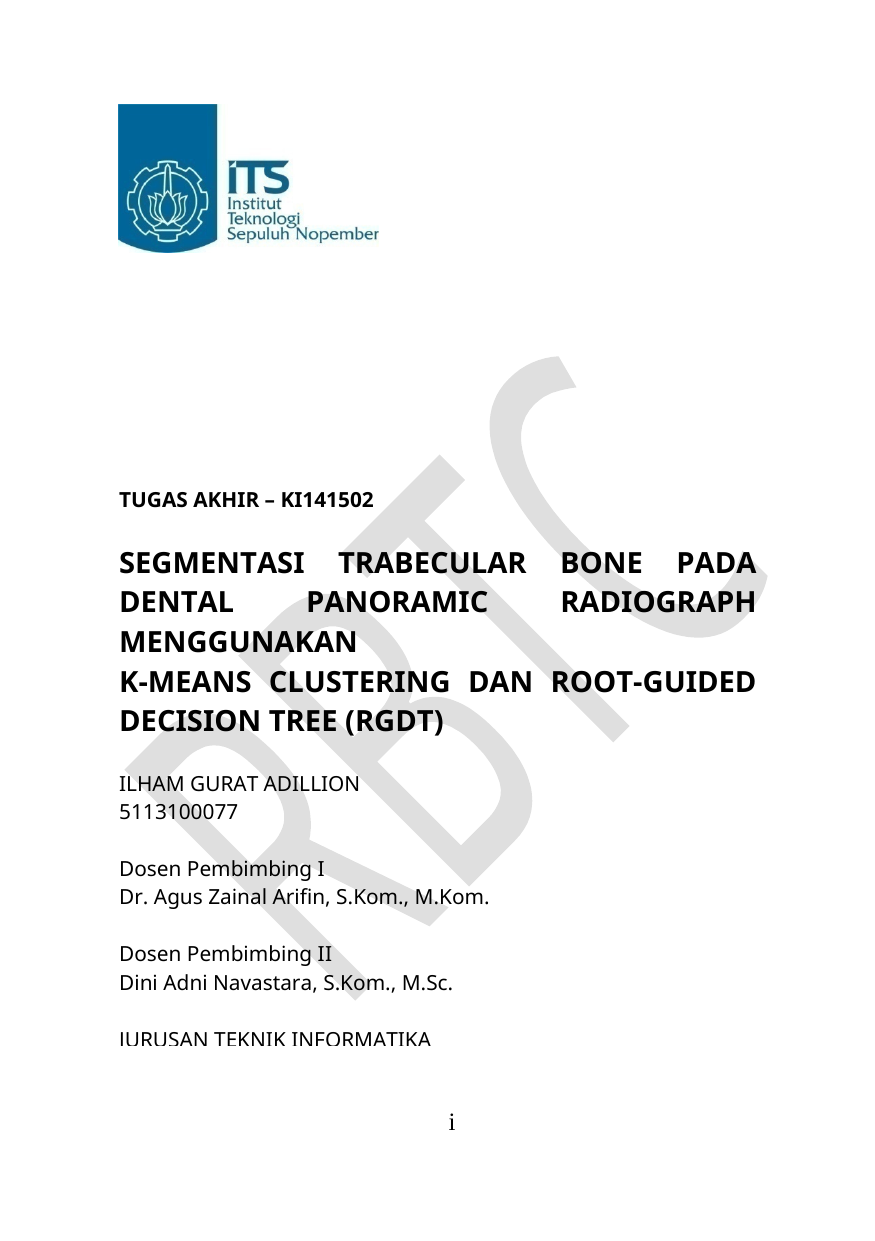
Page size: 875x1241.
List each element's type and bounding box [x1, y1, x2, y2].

picture [126, 160, 210, 243]
picture [174, 104, 379, 253]
picture [118, 238, 160, 253]
